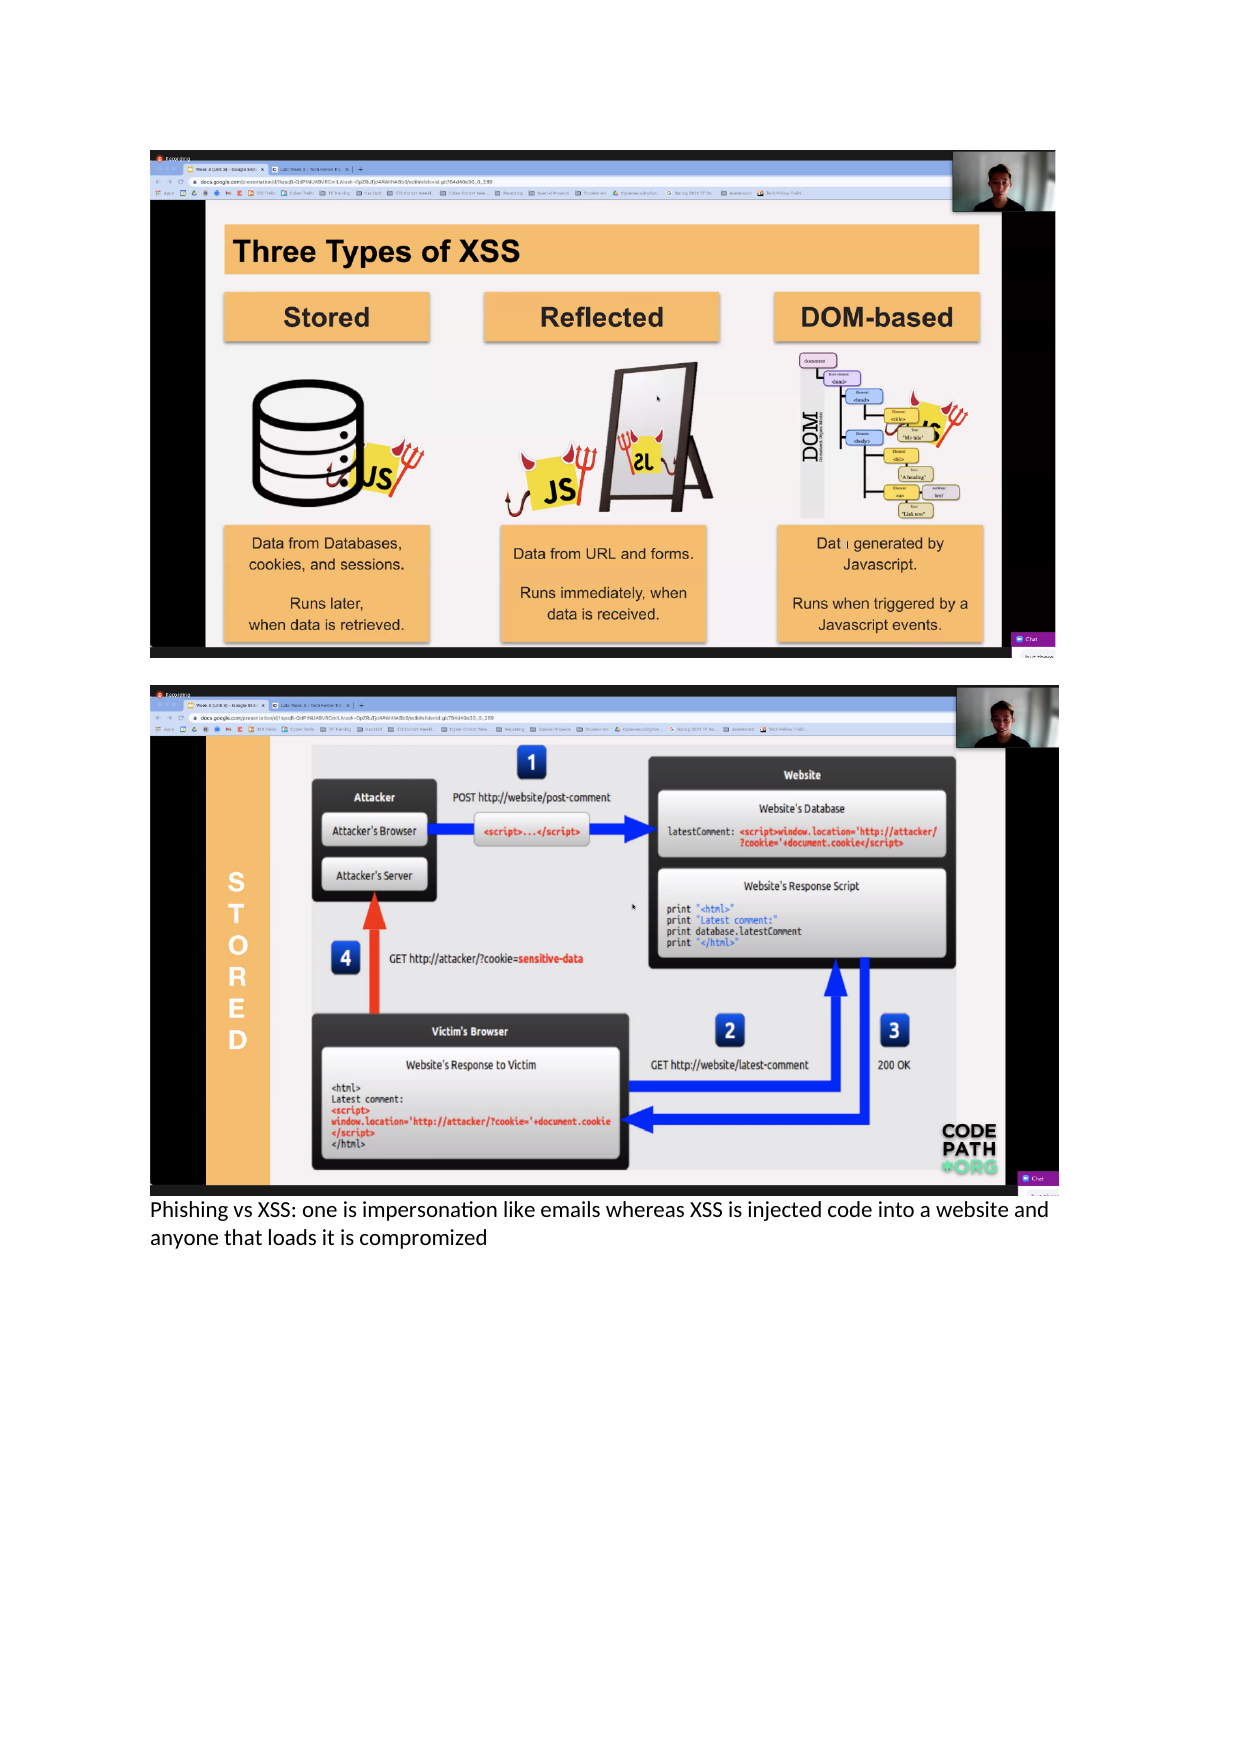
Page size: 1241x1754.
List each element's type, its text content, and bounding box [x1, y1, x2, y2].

text Phishing vs XSS: one is impersonation like emails whereas XSS is injected code into a website and anyone that loads it is compromized [150, 1196, 1090, 1252]
picture [150, 685, 1059, 1196]
picture [150, 150, 1056, 658]
